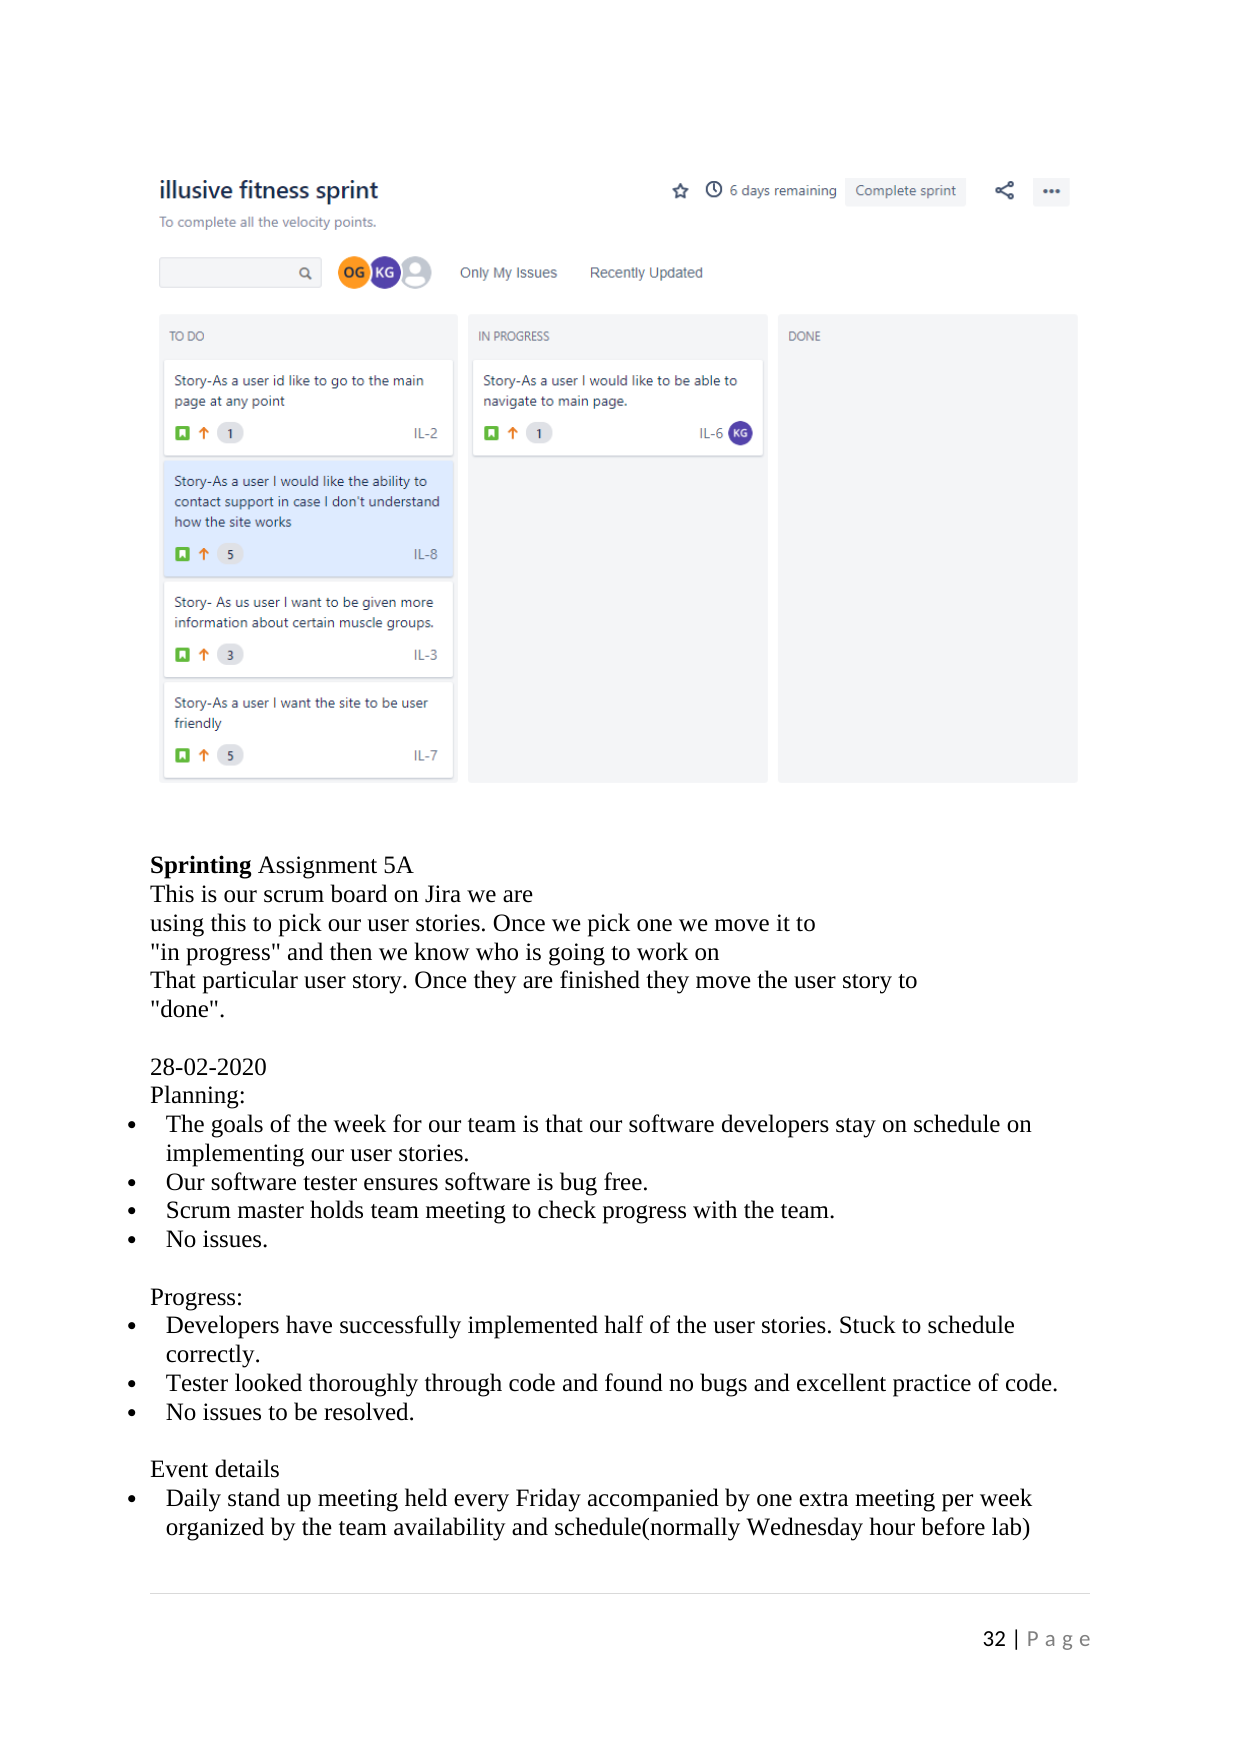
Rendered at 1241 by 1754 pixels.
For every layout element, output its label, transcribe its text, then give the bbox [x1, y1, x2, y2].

text Sprinting Assignment 5A [150, 850, 1090, 879]
text "in progress" and then we know who is going to work on [150, 937, 1090, 965]
text using this to pick our user stories. Once we pick one we move it to [150, 908, 1090, 937]
text "done". [150, 994, 1090, 1023]
picture [150, 178, 1091, 793]
list Scrum master holds team meeting to check progress with the team. [128, 1195, 1090, 1224]
text Progress: [150, 1282, 1090, 1310]
text Planning: [150, 1080, 1090, 1109]
list Our software tester ensures software is bug free. [128, 1167, 1090, 1195]
text This is our scrum board on Jira we are [150, 879, 1090, 908]
text Event details [150, 1454, 1090, 1483]
list Developers have successfully implemented half of the user stories. Stuck to schedule correctly. [128, 1310, 1090, 1368]
text 28-02-2020 [150, 1052, 1090, 1080]
list No issues. [128, 1224, 1090, 1253]
list The goals of the week for our team is that our software developers stay on schedule on implementing our user stories. [128, 1109, 1090, 1167]
list Tester looked thoroughly through code and found no bugs and excellent practice of code. [128, 1368, 1090, 1397]
list No issues to be resolved. [128, 1397, 1090, 1425]
list Daily stand up meeting held every Friday accompanied by one extra meeting per week organized by the team availability and schedule(normally Wednesday hour before lab) [128, 1483, 1090, 1540]
text That particular user story. Once they are finished they move the user story to [150, 965, 1090, 994]
